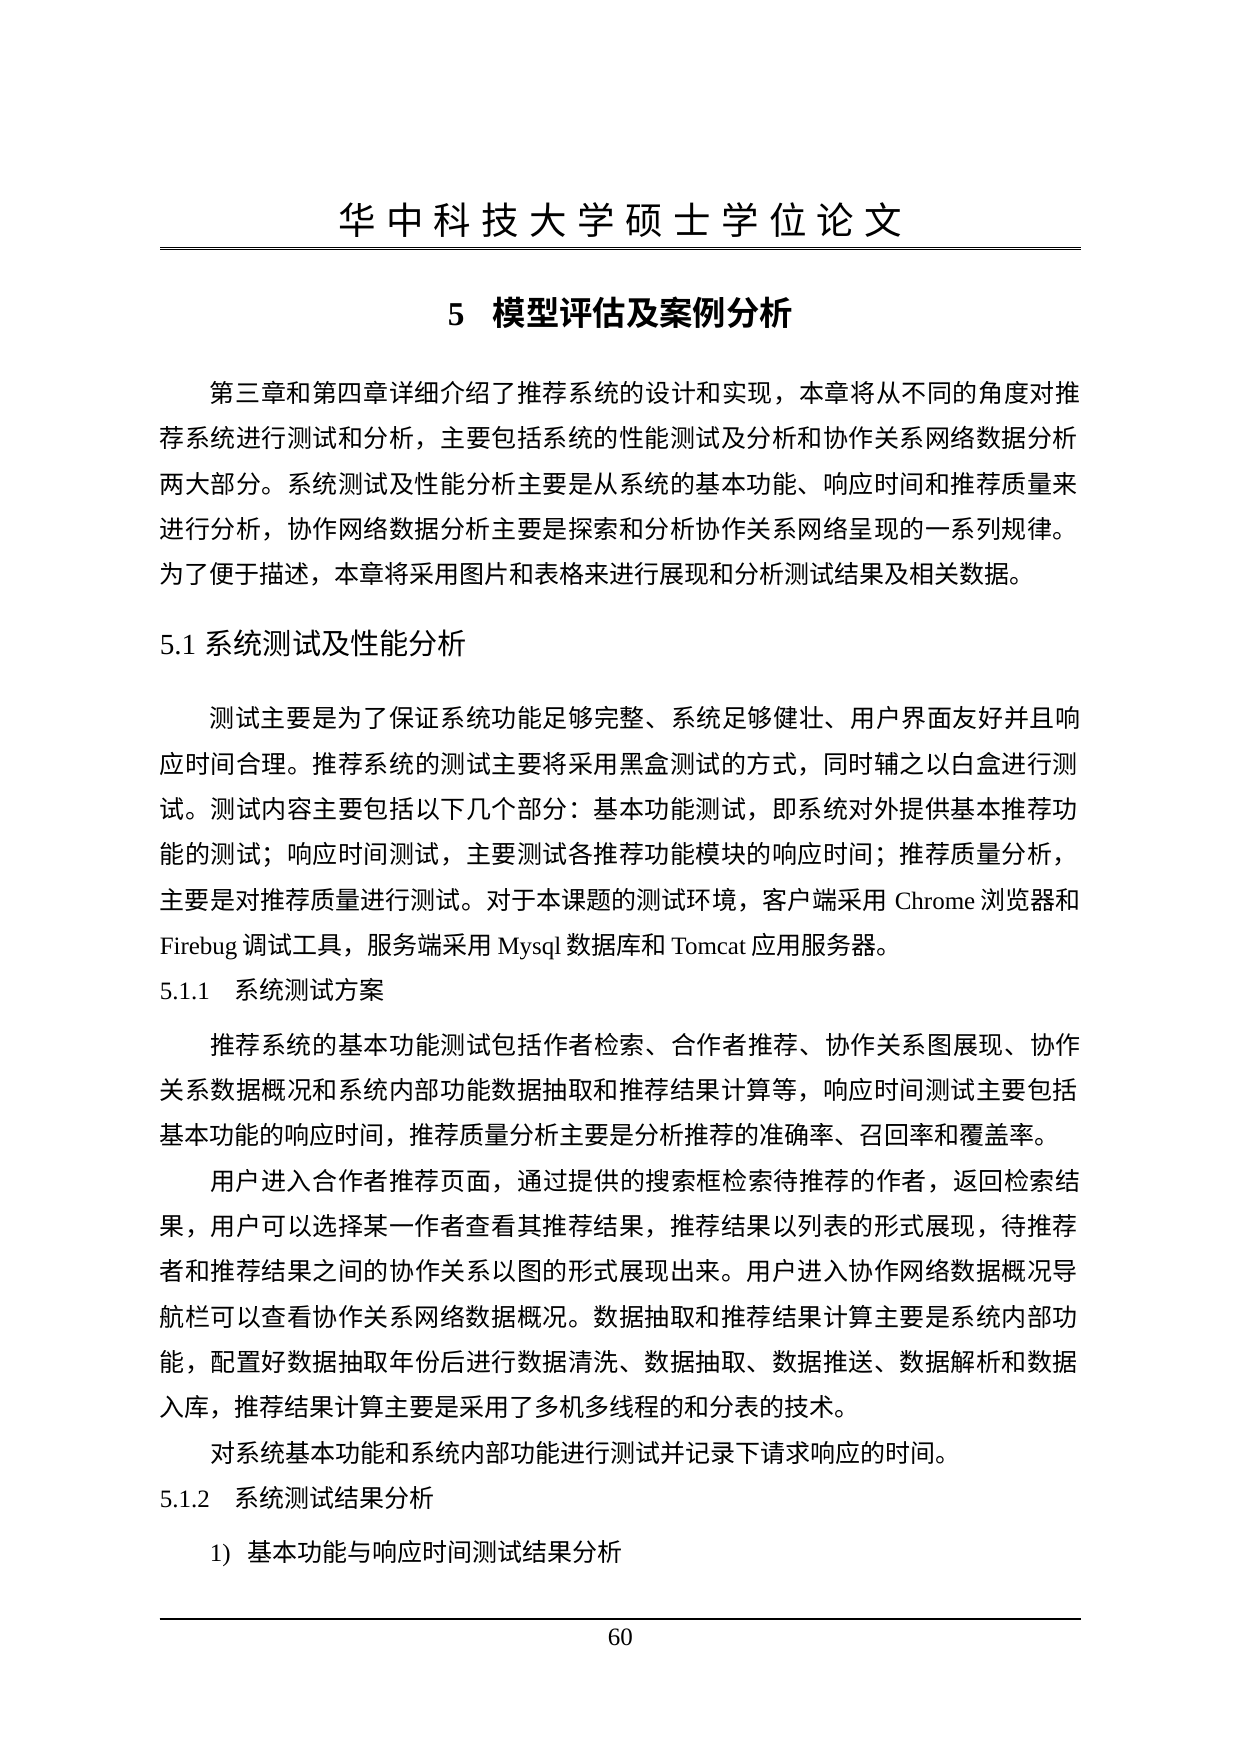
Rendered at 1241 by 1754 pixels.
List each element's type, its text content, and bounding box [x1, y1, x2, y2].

subtitle 系统测试结果分析 [159, 1478, 1081, 1514]
subtitle 系统测试方案 [159, 971, 1081, 1007]
text 用户进入合作者推荐页面，通过提供的搜索框检索待推荐的作者，返回检索结果，用户可以选择某一作者查看其推荐结果，推荐结果以列表的形式展现，待推荐者和推荐结果之间的协作关系以图的形式展现出来。用户进入协作网络数据概况导航栏可以查看协作关系网络数据概况。数据抽取和推荐结果计算主要是系统内部功能，配置好数据抽取年份后进行数据清洗、数据抽取、数据推送、数据解析和数据入库，推荐结果计算主要是采用了多机多线程的和分表的技术。 [159, 1161, 1081, 1424]
text 测试主要是为了保证系统功能足够完整、系统足够健壮、用户界面友好并且响应时间合理。推荐系统的测试主要将采用黑盒测试的方式，同时辅之以白盒进行测试。测试内容主要包括以下几个部分：基本功能测试，即系统对外提供基本推荐功能的测试；响应时间测试，主要测试各推荐功能模块的响应时间；推荐质量分析，主要是对推荐质量进行测试。对于本课题的测试环境，客户端采用Chrome浏览器和Firebug调试工具，服务端采用Mysql数据库和Tomcat应用服务器。 [159, 699, 1081, 962]
list 基本功能与响应时间测试结果分析 [209, 1533, 1081, 1569]
subtitle 模型评估及案例分析 [159, 287, 1081, 335]
text 推荐系统的基本功能测试包括作者检索、合作者推荐、协作关系图展现、协作关系数据概况和系统内部功能数据抽取和推荐结果计算等，响应时间测试主要包括基本功能的响应时间，推荐质量分析主要是分析推荐的准确率、召回率和覆盖率。 [159, 1025, 1081, 1152]
text 第三章和第四章详细介绍了推荐系统的设计和实现，本章将从不同的角度对推荐系统进行测试和分析，主要包括系统的性能测试及分析和协作关系网络数据分析两大部分。系统测试及性能分析主要是从系统的基本功能、响应时间和推荐质量来进行分析，协作网络数据分析主要是探索和分析协作关系网络呈现的一系列规律。为了便于描述，本章将采用图片和表格来进行展现和分析测试结果及相关数据。 [159, 373, 1081, 591]
text 对系统基本功能和系统内部功能进行测试并记录下请求响应的时间。 [159, 1433, 1081, 1469]
subtitle 系统测试及性能分析 [159, 621, 1081, 663]
